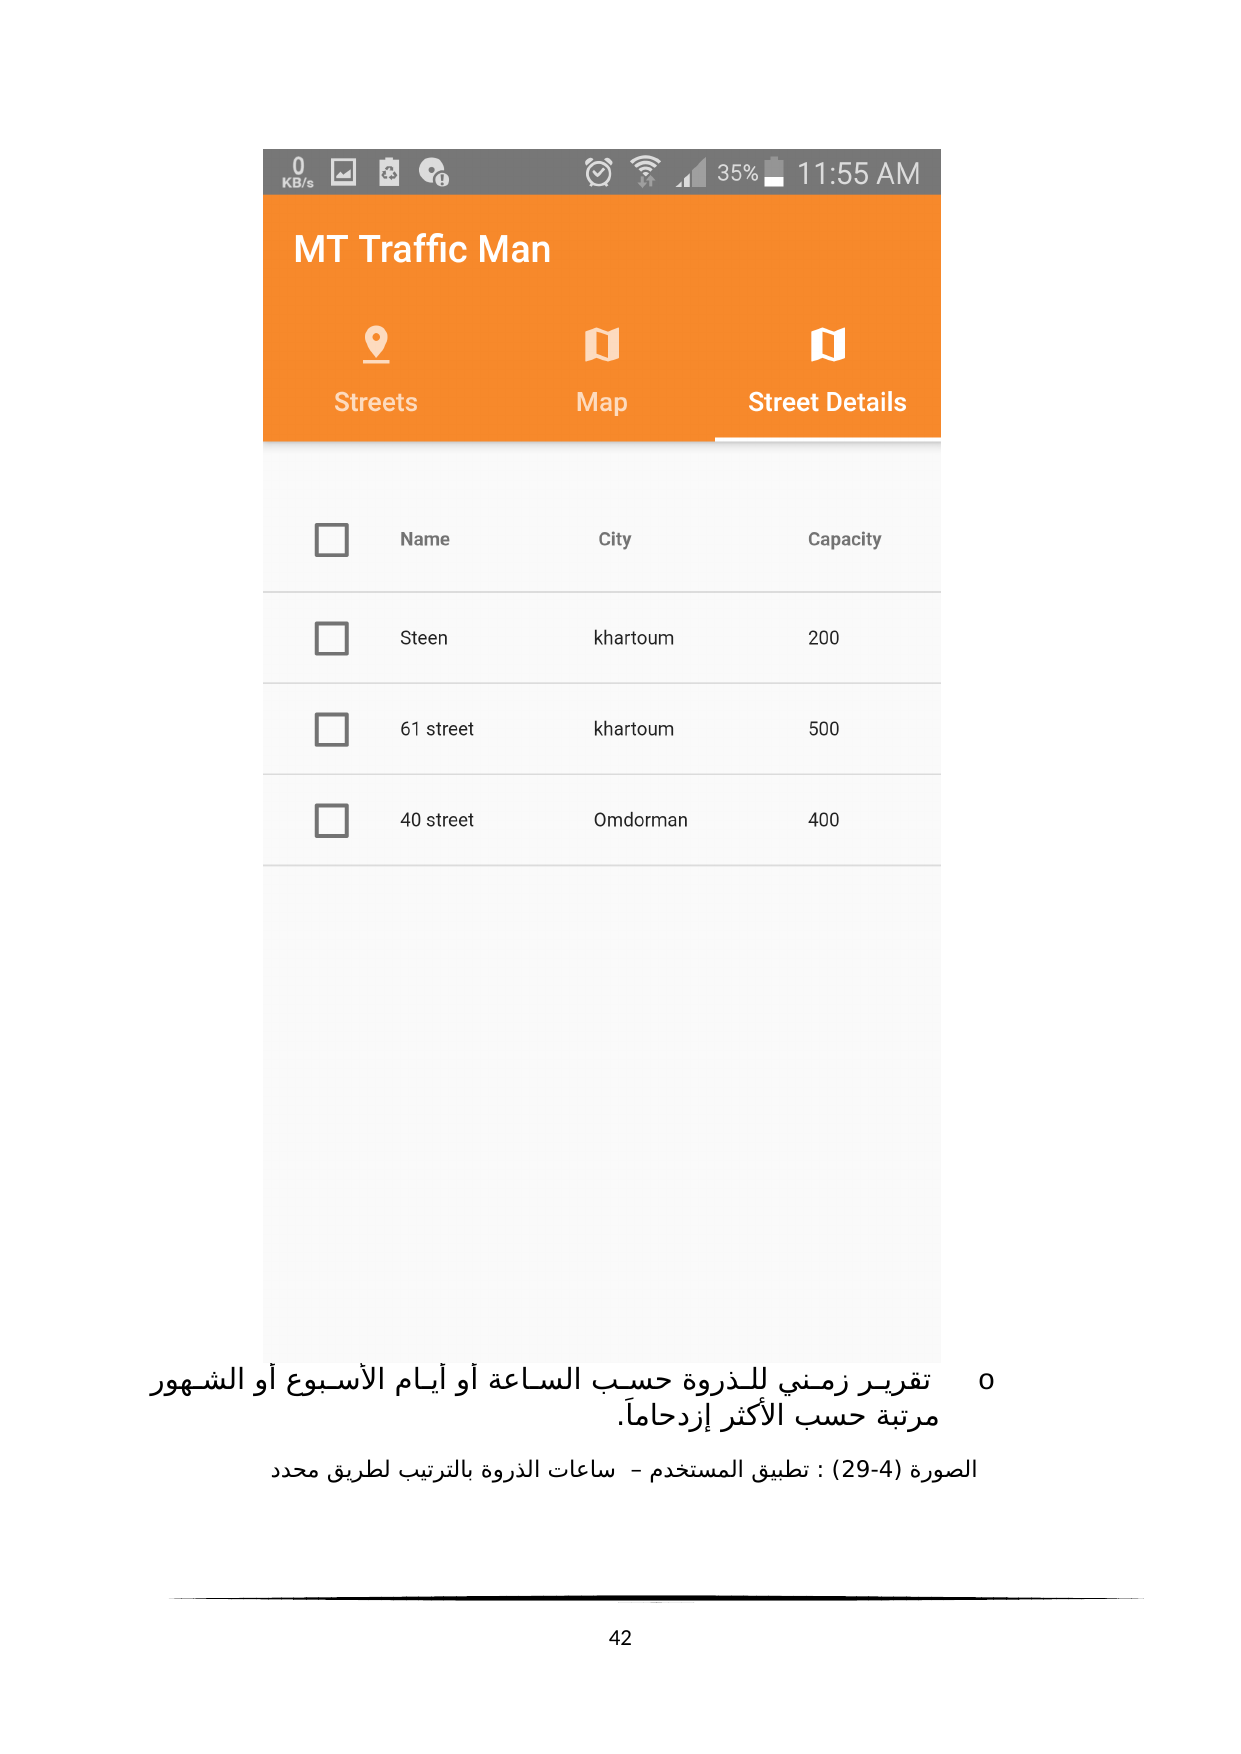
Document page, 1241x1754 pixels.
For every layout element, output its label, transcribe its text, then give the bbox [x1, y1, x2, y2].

picture [263, 149, 941, 1363]
list تقرير زمني للذروة حسب الساعة أو أيام الأسبوع أو الشهور مرتبة حسب الأكثر إزدحاماَ. [150, 1362, 978, 1432]
picture [168, 1594, 1144, 1603]
text الصورة (4-29) : تطبيق المستخدم – ساعات الذروة بالترتيب لطريق محدد [150, 1456, 1015, 1483]
